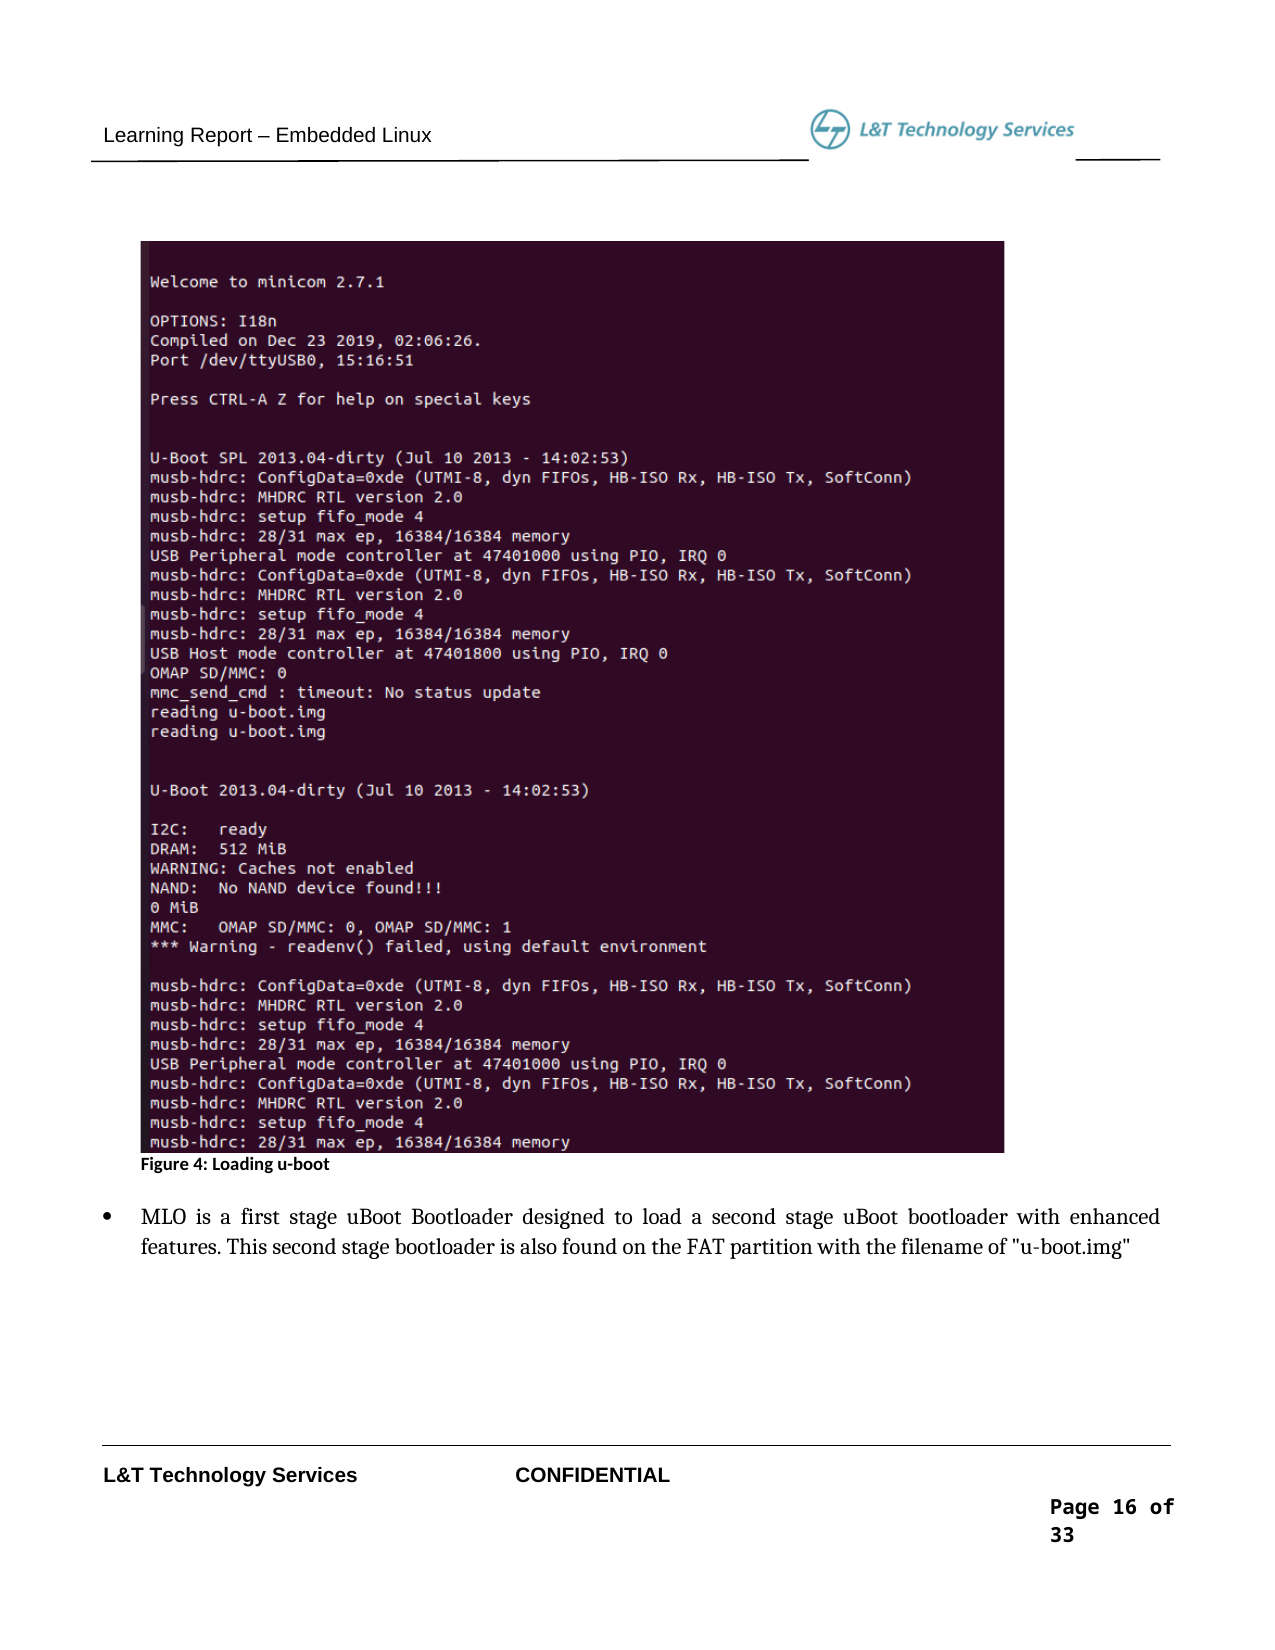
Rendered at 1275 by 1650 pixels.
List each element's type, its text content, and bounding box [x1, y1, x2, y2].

picture [140, 241, 1005, 1153]
list MLO is a first stage uBoot Bootloader designed to load a second stage uBoot bootloader with enhanced features. This second stage bootloader is also found on the FAT partition with the filename of "u-boot.img" [103, 1203, 1162, 1260]
picture [808, 98, 1076, 162]
text Figure 4: Loading u-boot [103, 1152, 1162, 1175]
